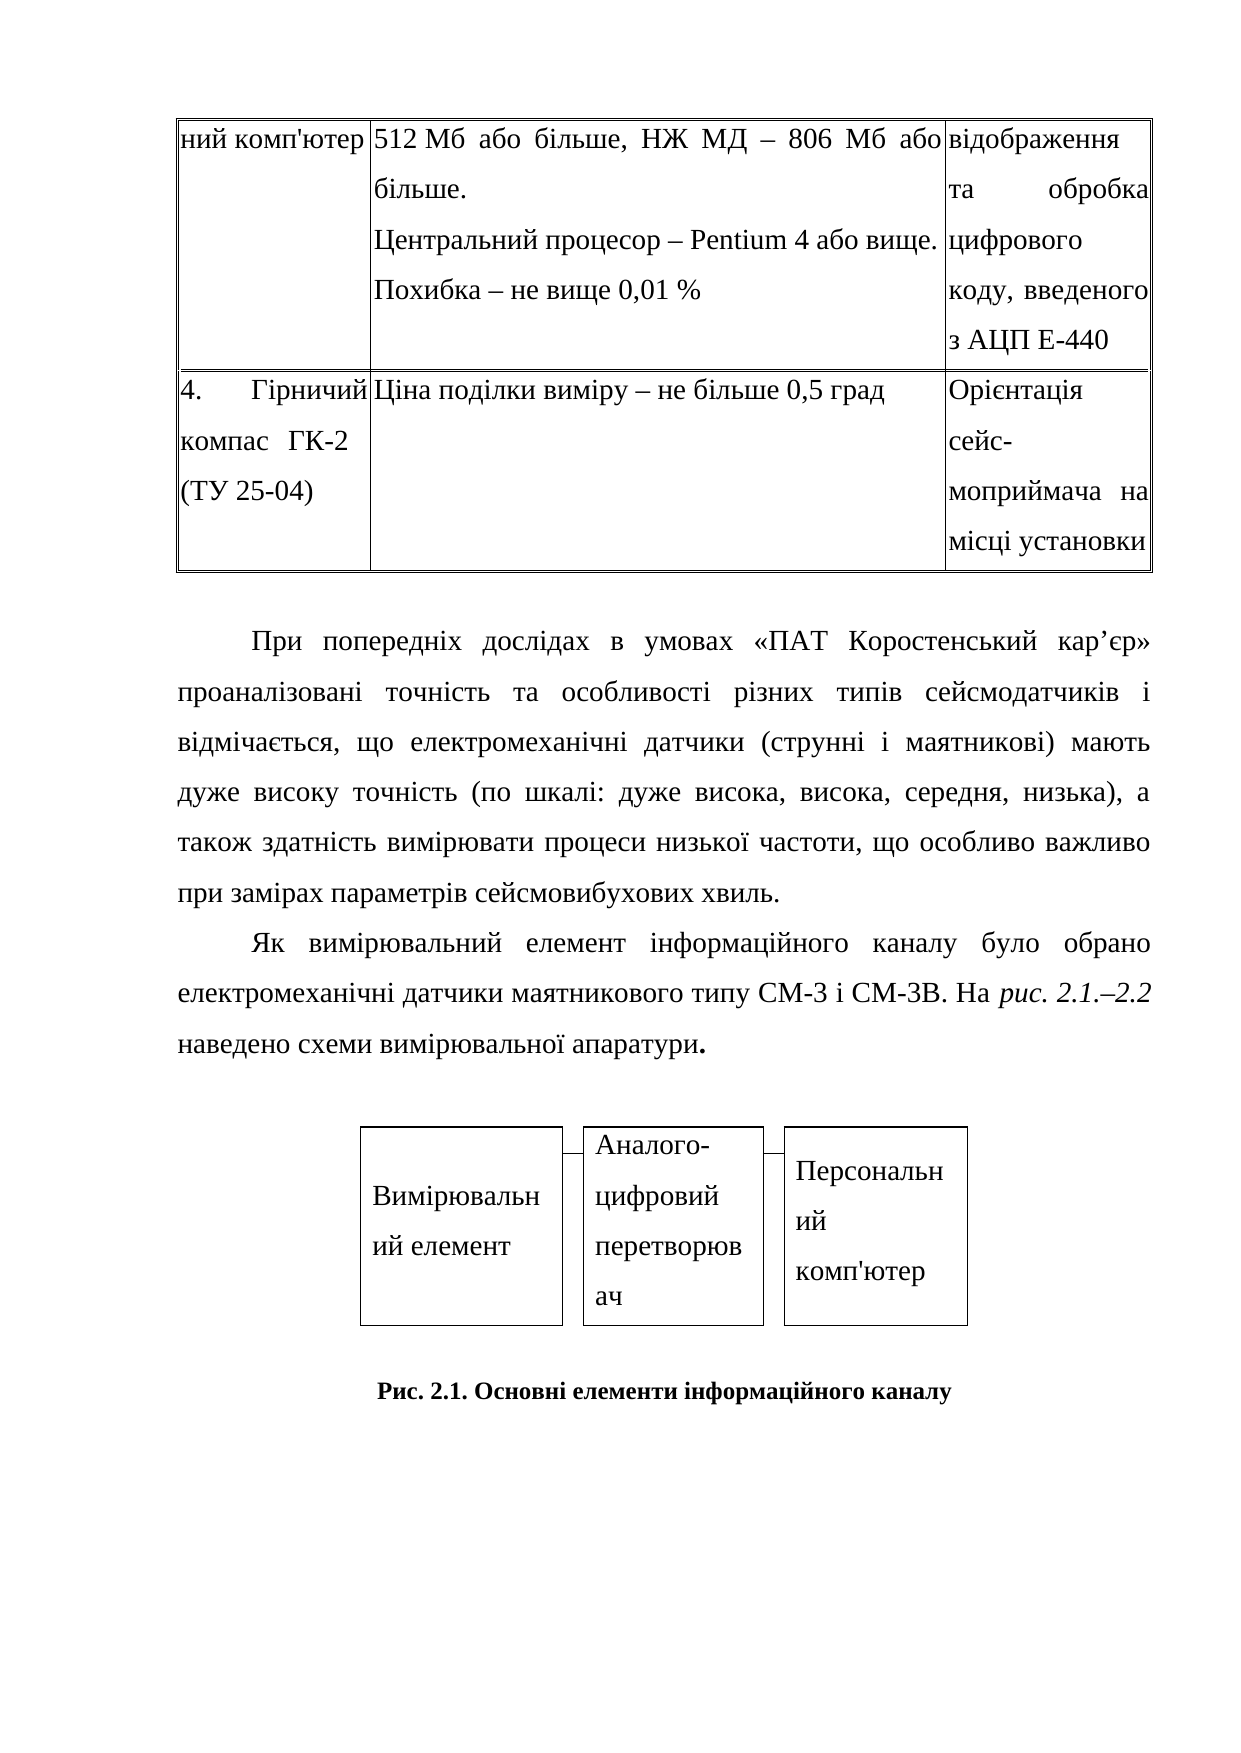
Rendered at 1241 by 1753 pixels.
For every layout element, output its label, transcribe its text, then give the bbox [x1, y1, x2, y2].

table_header Персональний комп'ютер [785, 1128, 967, 1325]
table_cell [179, 121, 370, 369]
text Як вимірювальний елемент інформаційного каналу було обрано електромеханічні датчики маятникового типу СМ-3 і СМ-3В. На рис. 2.1.–2.2 наведено схеми вимірювальної апаратури. [177, 925, 1152, 1059]
text Рис. 2.1. Основні елементи інформаційного каналу [177, 1376, 1152, 1405]
text При попередніх дослідах в умовах «ПАТ Коростенський кар’єр» проаналізовані точність та особливості різних типів сейсмодатчиків і відмічається, що електромеханічні датчики (струнні і маятникові) мають дуже високу точність (по шкалі: дуже висока, висока, середня, низька), а також здатність вимірювати процеси низької частоти, що особливо важливо при замірах параметрів сейсмовибухових хвиль. [177, 623, 1152, 908]
table_cell [764, 1154, 784, 1325]
table_header [563, 1126, 583, 1152]
table_cell Орієнтація сейсмоприймача на місці установки [946, 369, 1152, 570]
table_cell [946, 121, 1150, 369]
table_cell 4. Гірничий компас ГК-2 (ТУ 25-04) [177, 369, 370, 570]
table_header Вимірювальний елемент [361, 1128, 562, 1325]
table_header [764, 1126, 784, 1152]
table_cell [563, 1154, 583, 1325]
table_header Аналого-цифровий перетворювач [584, 1128, 763, 1325]
table_cell Ціна поділки виміру – не більше 0,5 град [371, 372, 945, 570]
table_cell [371, 121, 945, 369]
